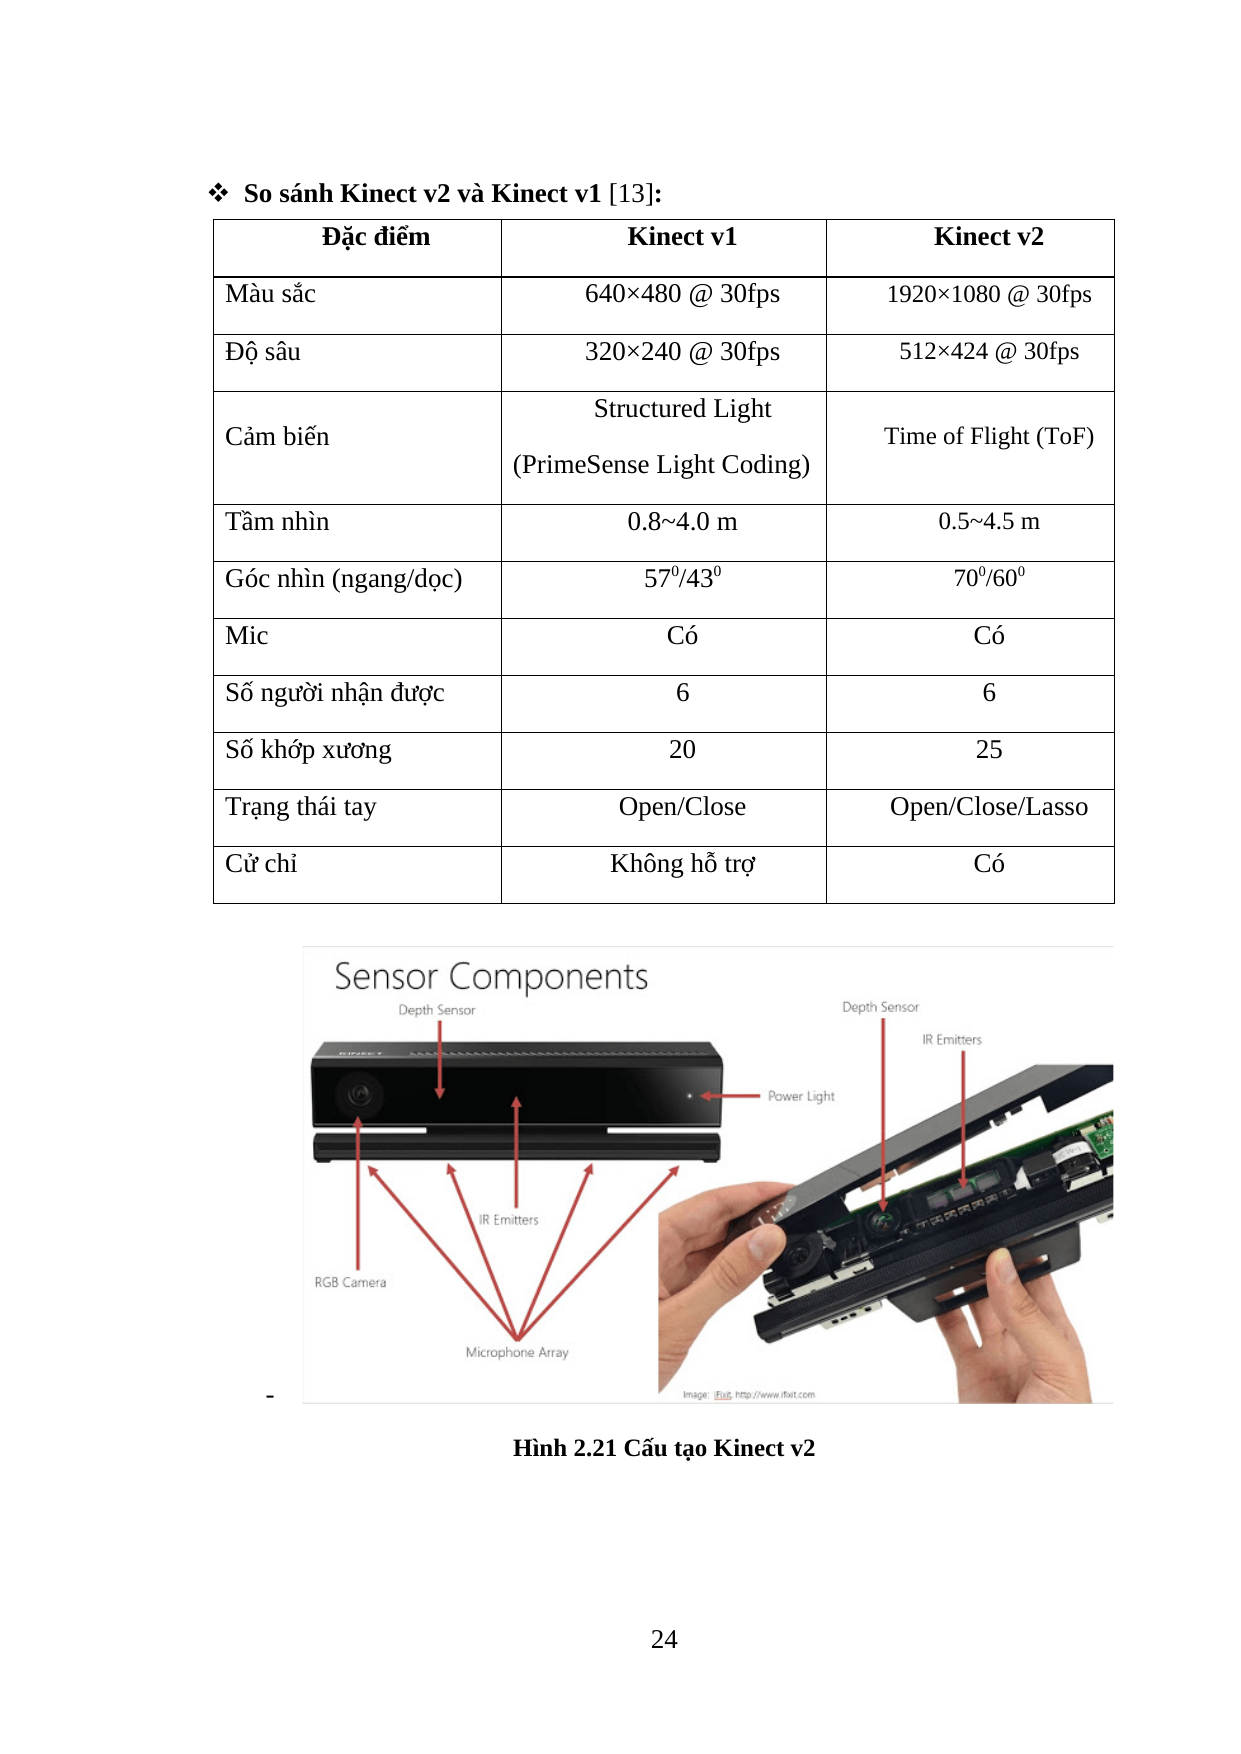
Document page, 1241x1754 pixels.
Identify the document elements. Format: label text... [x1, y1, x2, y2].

table_cell Cử chỉ [214, 847, 501, 903]
table_cell 320×240 @ 30fps [502, 335, 826, 391]
table_cell Open/Close/Lasso [827, 790, 1114, 846]
table_cell Độ sâu [214, 335, 501, 391]
table_cell 0.8~4.0 m [502, 505, 826, 561]
table_cell Structured Light (PrimeSense Light Coding) [502, 392, 826, 504]
table_cell 0.5~4.5 m [827, 505, 1114, 561]
table_cell 700/600 [827, 562, 1114, 618]
table_cell Số người nhận được [214, 676, 501, 732]
table_cell Góc nhìn (ngang/dọc) [214, 562, 501, 618]
table_header Kinect v2 [827, 220, 1114, 276]
table_cell 570/430 [502, 562, 826, 618]
table_cell Time of Flight (ToF) [827, 392, 1114, 504]
table_cell Trạng thái tay [214, 790, 501, 846]
table_header Kinect v1 [502, 220, 826, 276]
table_cell Cảm biến [214, 392, 501, 504]
table_cell 1920×1080 @ 30fps [827, 278, 1114, 333]
table_cell 640×480 @ 30fps [502, 278, 826, 333]
table_cell 512×424 @ 30fps [827, 335, 1114, 391]
table_cell Mic [214, 619, 501, 675]
table_cell Số khớp xương [214, 733, 501, 789]
table_cell Có [502, 619, 826, 675]
picture [302, 946, 1114, 1404]
table_cell Không hỗ trợ [502, 847, 826, 903]
table_cell 25 [827, 733, 1114, 789]
table_cell 6 [827, 676, 1114, 732]
table_cell Open/Close [502, 790, 826, 846]
table_cell 20 [502, 733, 826, 789]
table_header Đặc điểm [214, 220, 501, 276]
text So sánh Kinect v2 và Kinect v1 [13]: [206, 177, 1122, 208]
table_cell Tầm nhìn [214, 505, 501, 561]
table_cell Có [827, 847, 1114, 903]
table_cell Có [827, 619, 1114, 675]
table_cell 6 [502, 676, 826, 732]
table_cell Màu sắc [214, 278, 501, 333]
